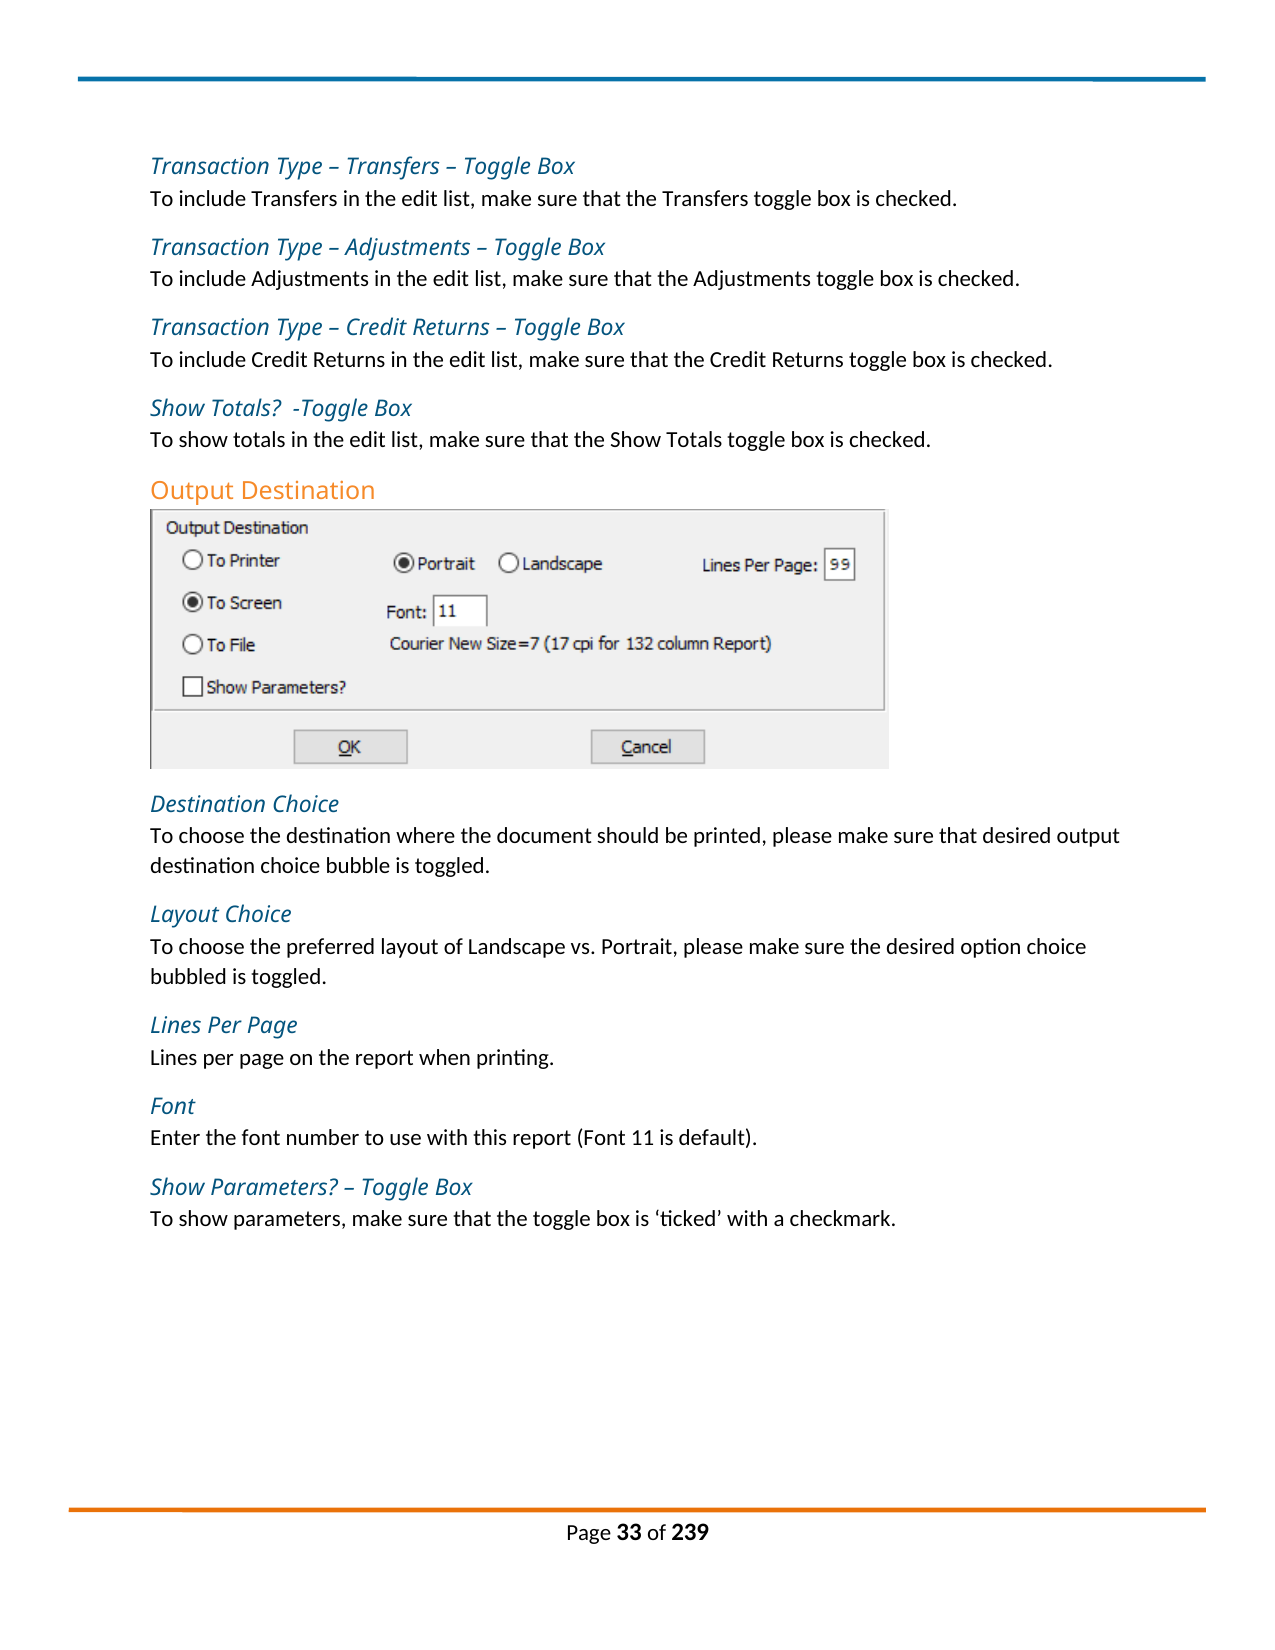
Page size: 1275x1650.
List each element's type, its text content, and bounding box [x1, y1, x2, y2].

text To include Credit Returns in the edit list, make sure that the Credit Returns toggle box is checked. [150, 345, 1125, 373]
subtitle Lines Per Page [150, 1009, 1125, 1040]
subtitle Destination Choice [150, 787, 1125, 819]
subtitle Font [150, 1090, 1125, 1121]
subtitle Transaction Type – Adjustments – Toggle Box [150, 231, 1125, 262]
subtitle Show Parameters? – Toggle Box [150, 1170, 1125, 1202]
text To show parameters, make sure that the toggle box is ‘ticked’ with a checkmark. [150, 1204, 1125, 1232]
text To choose the preferred layout of Landscape vs. Portrait, please make sure the desired option choice bubbled is toggled. [150, 932, 1125, 990]
subtitle Transaction Type – Transfers – Toggle Box [150, 150, 1125, 181]
picture [150, 509, 889, 769]
subtitle Transaction Type – Credit Returns – Toggle Box [150, 311, 1125, 342]
text Enter the font number to use with this report (Font 11 is default). [150, 1123, 1125, 1152]
text To include Transfers in the edit list, make sure that the Transfers toggle box is checked. [150, 184, 1125, 212]
subtitle Output Destination [150, 472, 1125, 507]
text To choose the destination where the document should be printed, please make sure that desired output destination choice bubble is toggled. [150, 821, 1125, 879]
subtitle Show Totals? -Toggle Box [150, 392, 1125, 423]
text To show totals in the edit list, make sure that the Show Totals toggle box is checked. [150, 426, 1125, 454]
text To include Adjustments in the edit list, make sure that the Adjustments toggle box is checked. [150, 264, 1125, 292]
subtitle Layout Choice [150, 898, 1125, 929]
text Lines per page on the report when printing. [150, 1043, 1125, 1071]
